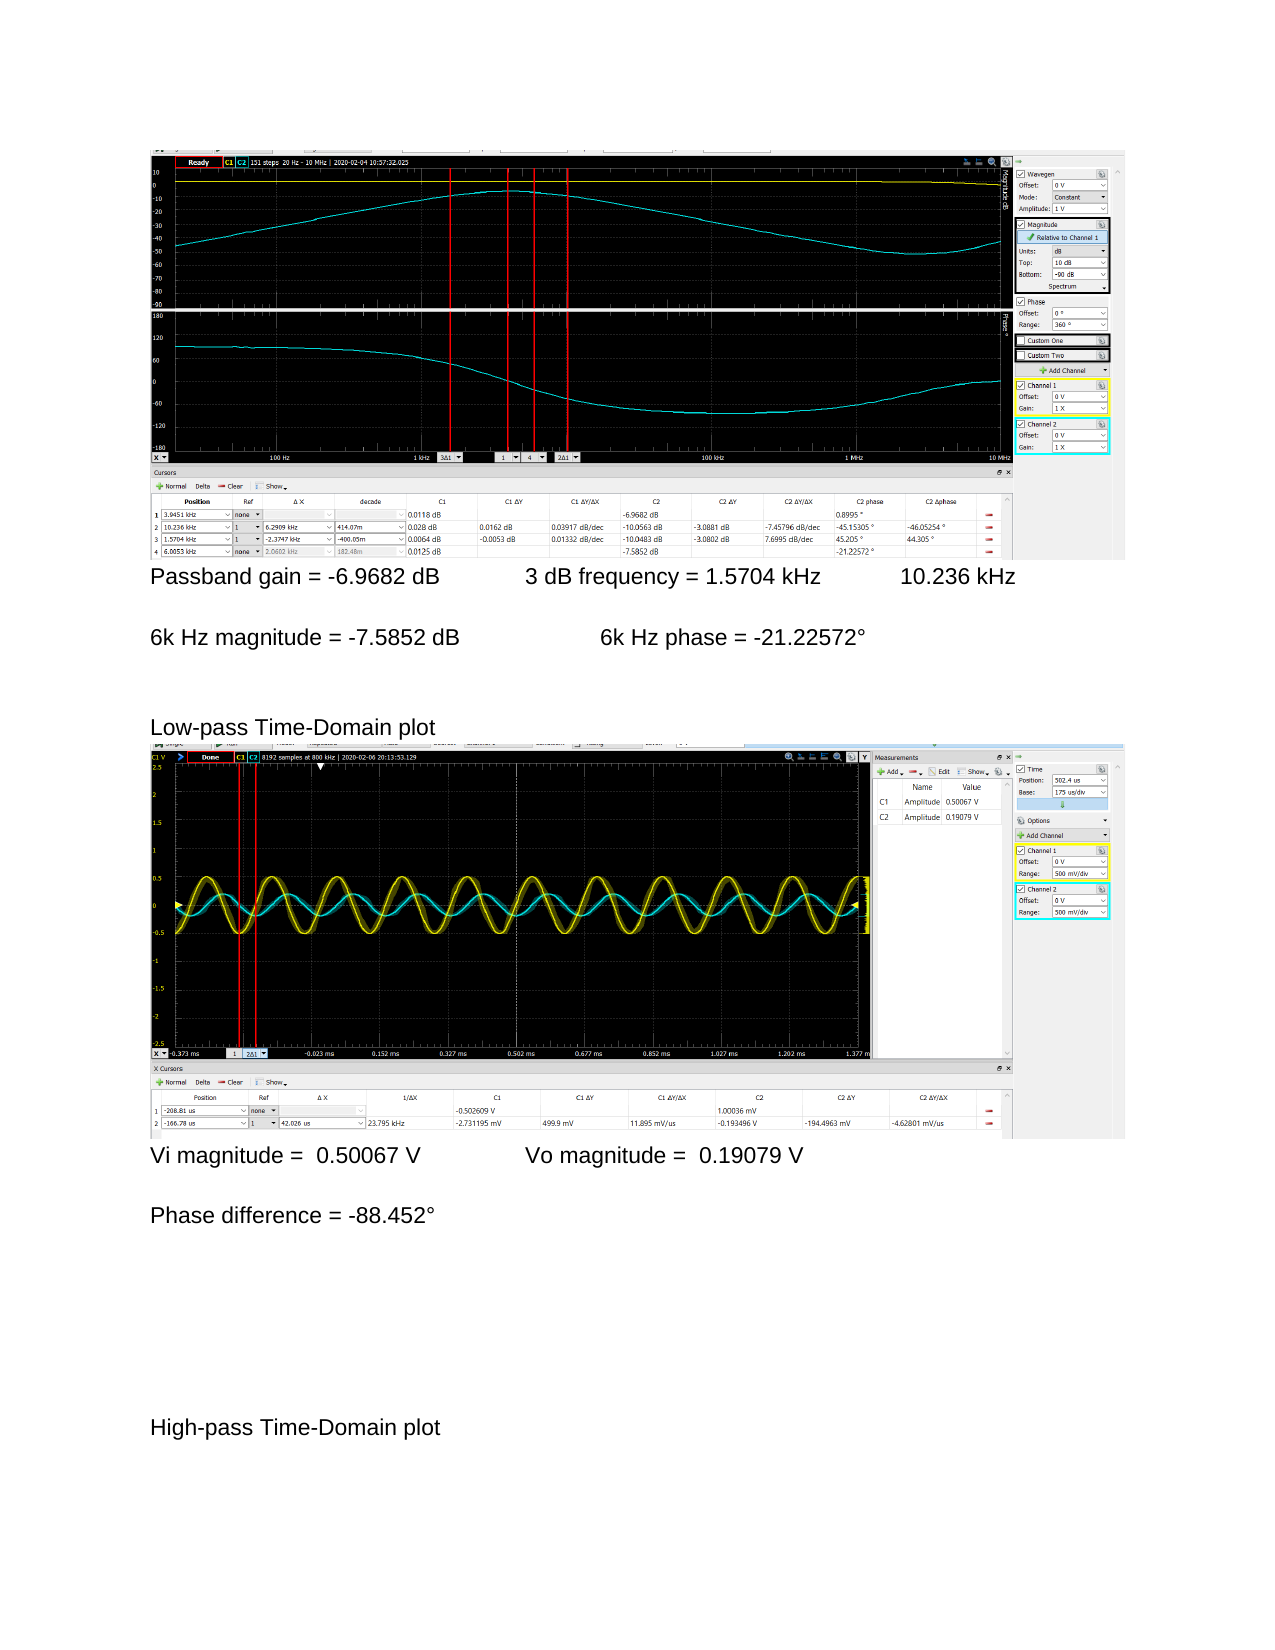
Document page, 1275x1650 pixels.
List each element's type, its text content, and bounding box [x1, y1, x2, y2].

text Passband gain = -6.9682 dB 3 dB frequency = 1.5704 kHz 10.236 kHz [150, 563, 1125, 589]
picture [150, 150, 1125, 560]
picture [150, 744, 1125, 1139]
text Low-pass Time-Domain plot [150, 714, 1125, 741]
text 6k Hz magnitude = -7.5852 dB 6k Hz phase = -21.22572° [150, 624, 1125, 650]
text Vi magnitude = 0.50067 V Vo magnitude = 0.19079 V [150, 1142, 1125, 1168]
text Phase difference = -88.452° [150, 1202, 1125, 1229]
text High-pass Time-Domain plot [150, 1414, 1125, 1440]
